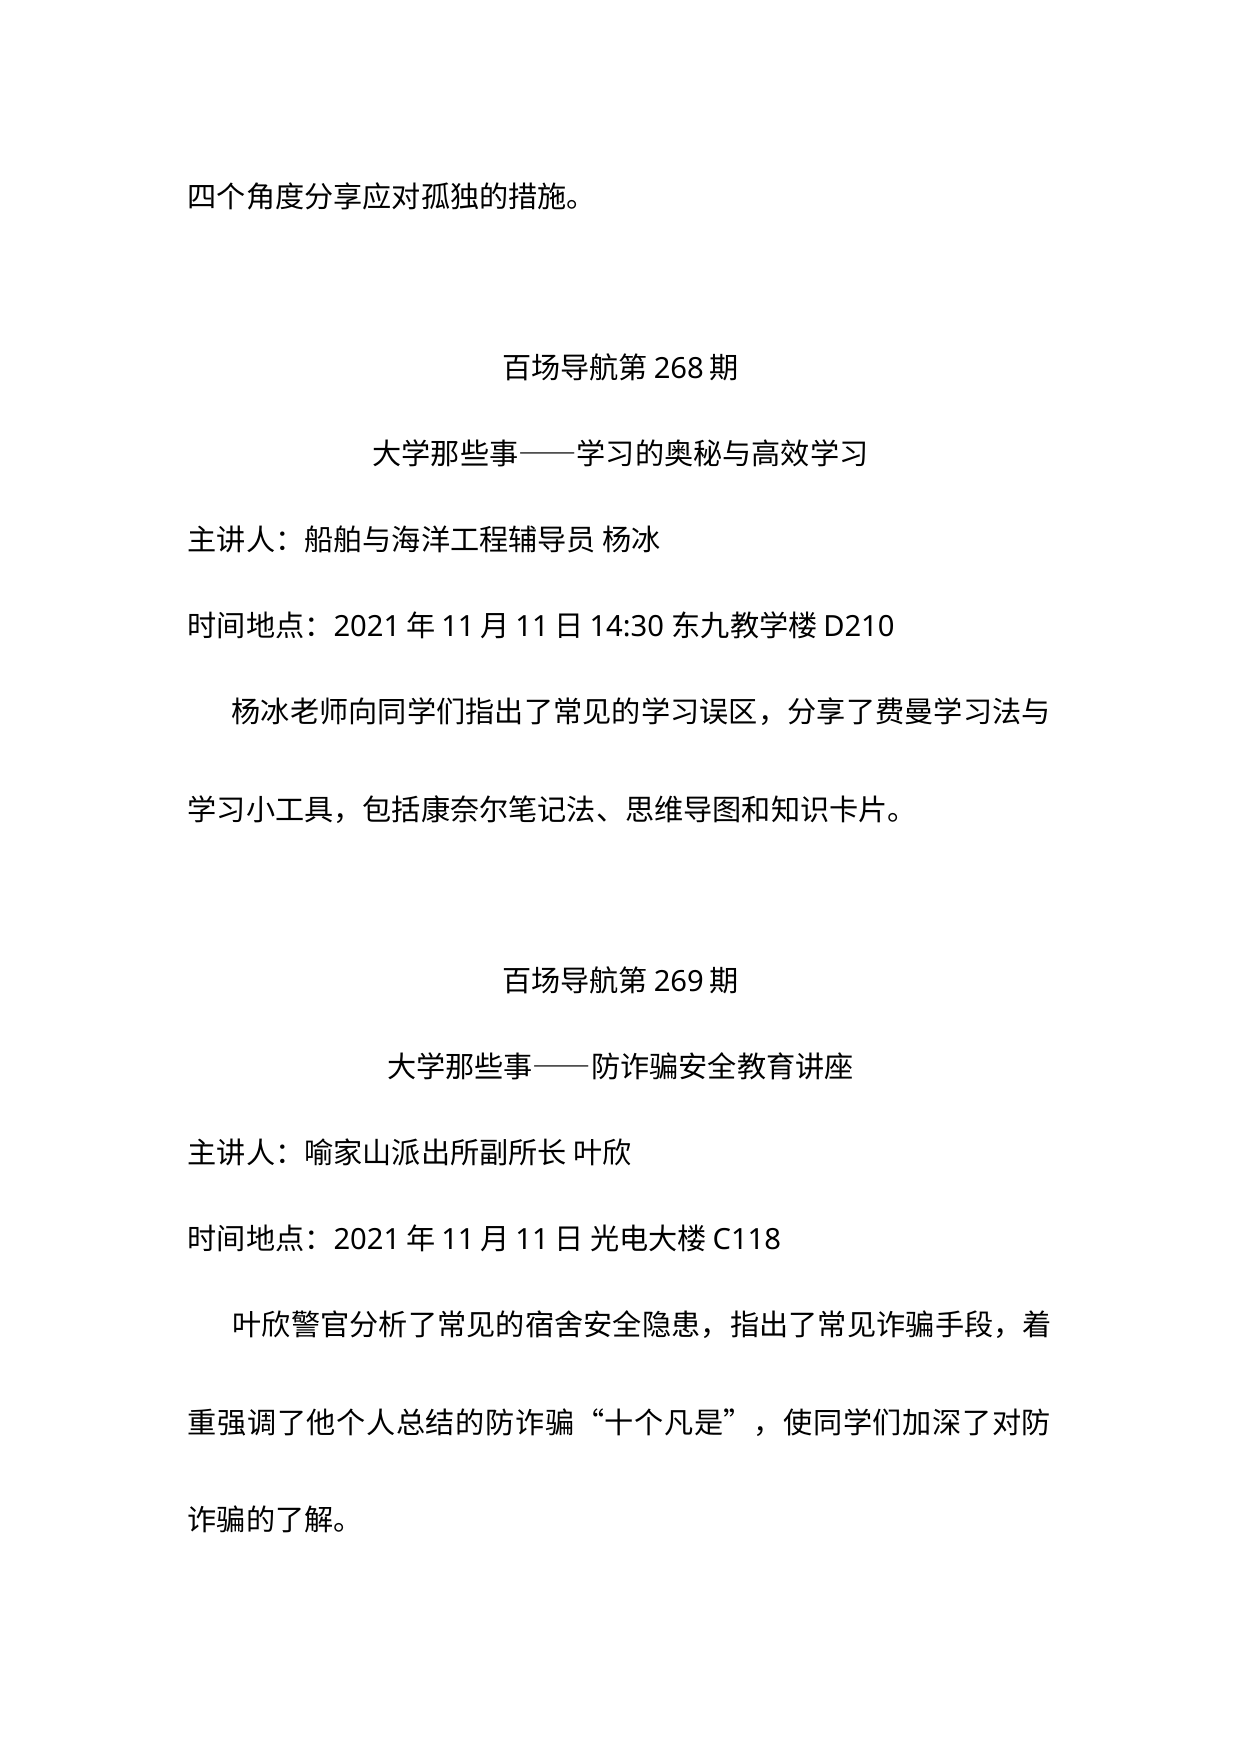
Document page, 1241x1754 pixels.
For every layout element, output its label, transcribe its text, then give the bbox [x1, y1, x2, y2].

text 杨冰老师向同学们指出了常见的学习误区，分享了费曼学习法与学习小工具，包括康奈尔笔记法、思维导图和知识卡片。 [187, 677, 1053, 840]
text 大学那些事——学习的奥秘与高效学习 [187, 419, 1053, 484]
text 主讲人：船舶与海洋工程辅导员 杨冰 [187, 505, 1053, 570]
text 时间地点：2021年11月11日 光电大楼C118 [187, 1204, 1053, 1269]
text 百场导航第268期 [187, 333, 1053, 398]
text 百场导航第269期 [187, 946, 1053, 1011]
text 叶欣警官分析了常见的宿舍安全隐患，指出了常见诈骗手段，着重强调了他个人总结的防诈骗“十个凡是”，使同学们加深了对防诈骗的了解。 [187, 1291, 1053, 1551]
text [187, 162, 1053, 227]
text 大学那些事——防诈骗安全教育讲座 [187, 1032, 1053, 1097]
text 主讲人：喻家山派出所副所长 叶欣 [187, 1118, 1053, 1183]
text 时间地点：2021年11月11日14:30 东九教学楼D210 [187, 591, 1053, 656]
